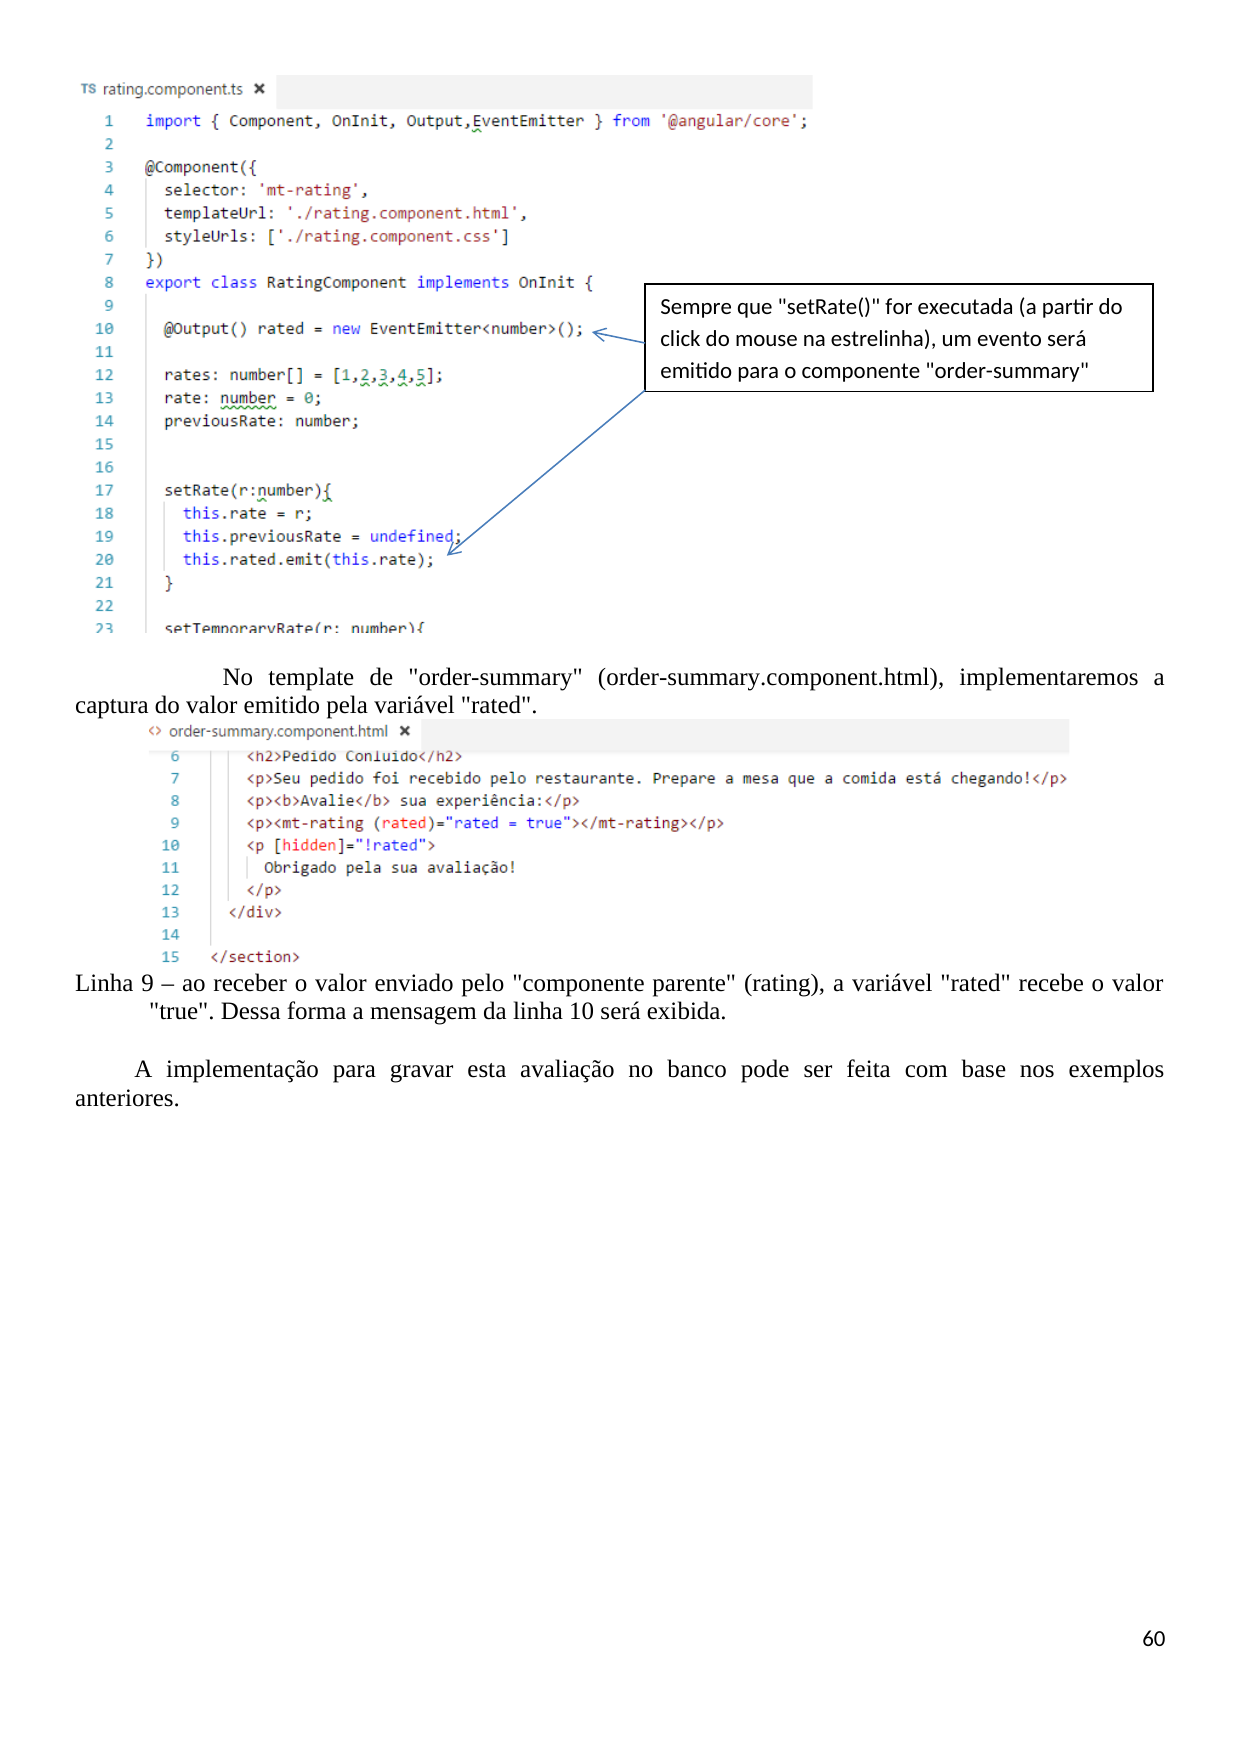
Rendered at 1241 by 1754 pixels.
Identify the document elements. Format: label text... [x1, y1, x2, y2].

picture [75, 75, 813, 633]
text A implementação para gravar esta avaliação no banco pode ser feita com base nos exemplos anteriores. [75, 1054, 1165, 1111]
picture [148, 719, 1070, 968]
text Linha 9 – ao receber o valor enviado pelo "componente parente" (rating), a variável "rated" recebe o valor "true". Dessa forma a mensagem da linha 10 será exibida. [75, 968, 1165, 1025]
text No template de "order-summary" (order-summary.component.html), implementaremos a captura do valor emitido pela variável "rated". [75, 662, 1165, 719]
